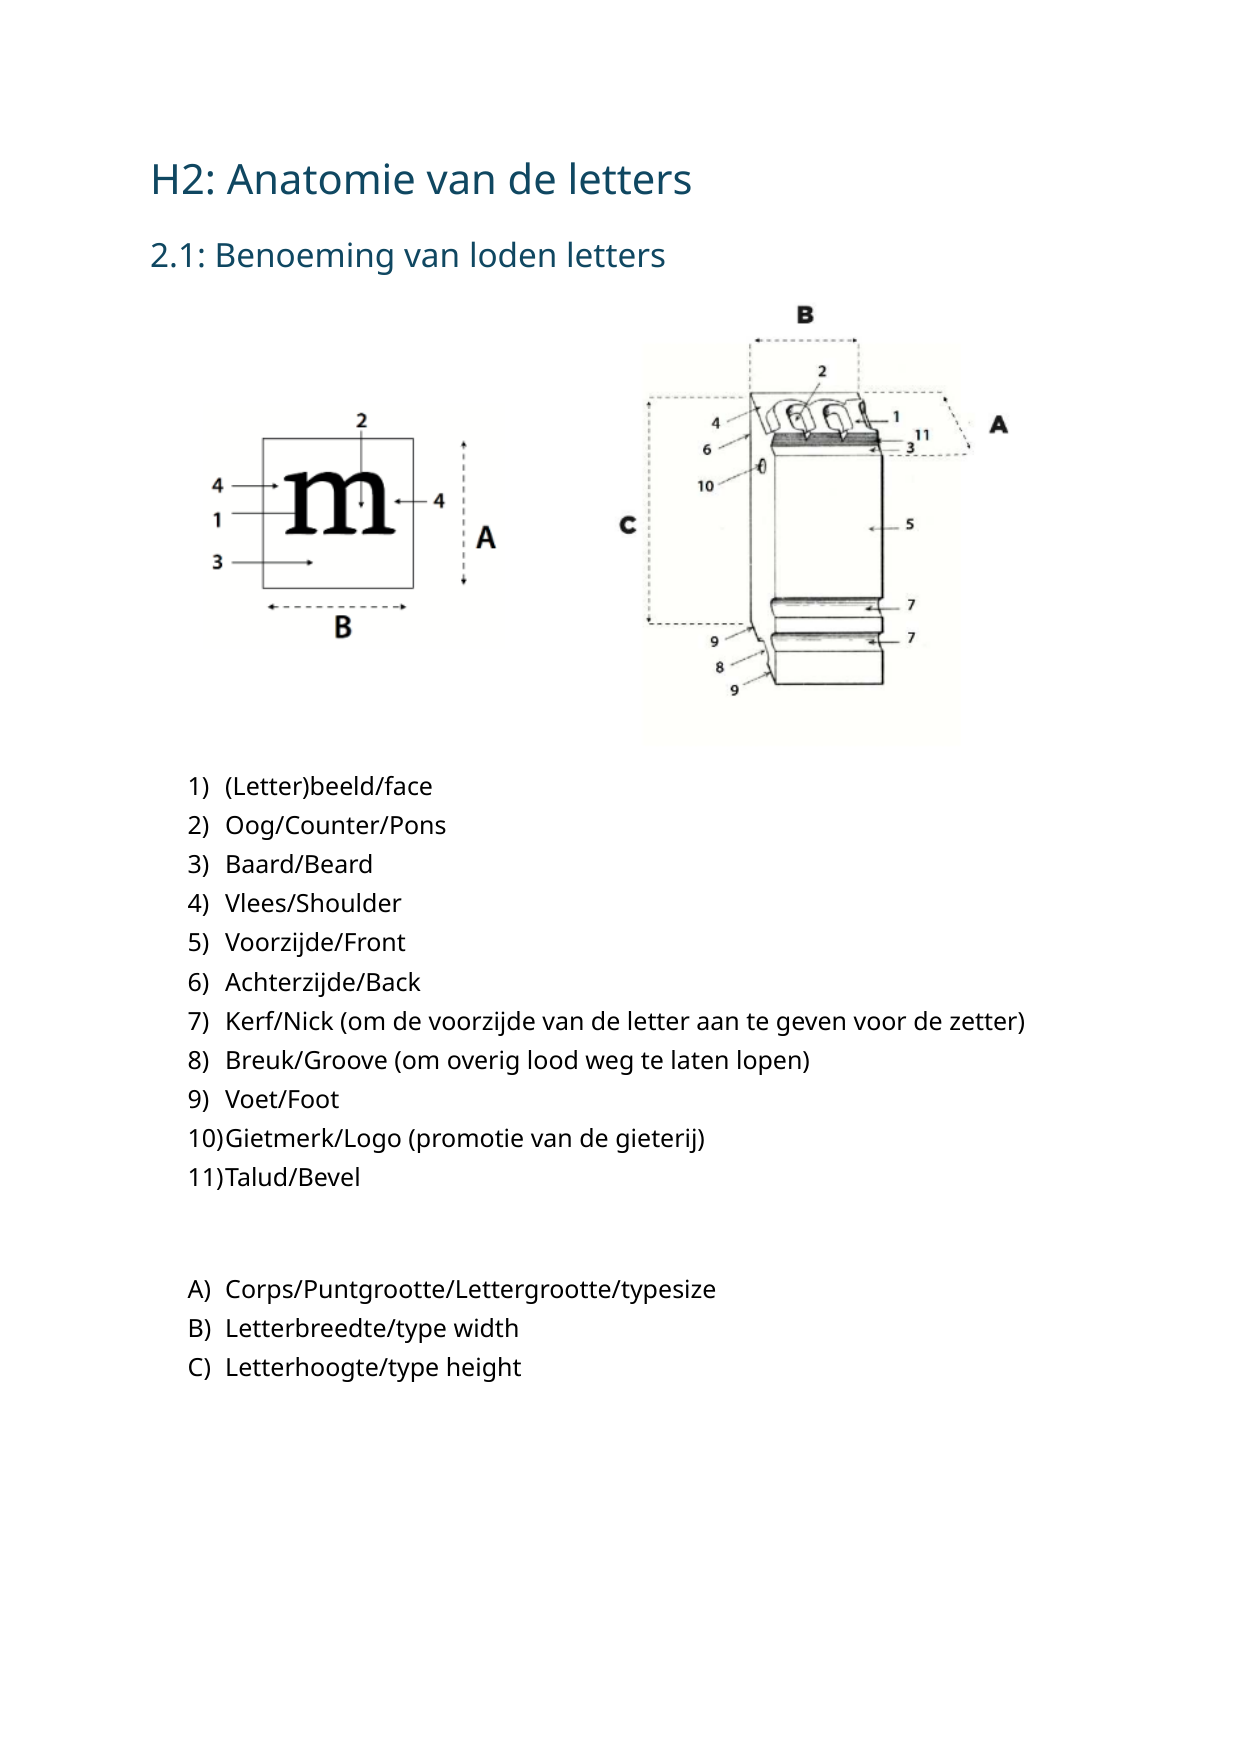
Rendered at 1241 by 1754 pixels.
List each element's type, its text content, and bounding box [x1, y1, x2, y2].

list Achterzijde/Back [187, 964, 1090, 998]
list Baard/Beard [187, 847, 1090, 881]
list Breuk/Groove (om overig lood weg te laten lopen) [187, 1043, 1090, 1077]
list Talud/Bevel [187, 1160, 1090, 1194]
list (Letter)beeld/face [187, 768, 1090, 802]
subtitle 2.1: Benoeming van loden letters [150, 232, 1090, 277]
subtitle H2: Anatomie van de letters [150, 150, 1090, 207]
list Voorzijde/Front [187, 925, 1090, 959]
list Oog/Counter/Pons [187, 808, 1090, 842]
list Vlees/Shoulder [187, 886, 1090, 920]
list Letterhoogte/type height [187, 1350, 1090, 1384]
list Letterbreedte/type width [187, 1311, 1090, 1345]
list Voet/Foot [187, 1082, 1090, 1116]
list Kerf/Nick (om de voorzijde van de letter aan te geven voor de zetter) [187, 1003, 1090, 1037]
picture [150, 292, 1091, 747]
list Gietmerk/Logo (promotie van de gieterij) [187, 1121, 1090, 1155]
list Corps/Puntgrootte/Lettergrootte/typesize [187, 1272, 1090, 1306]
